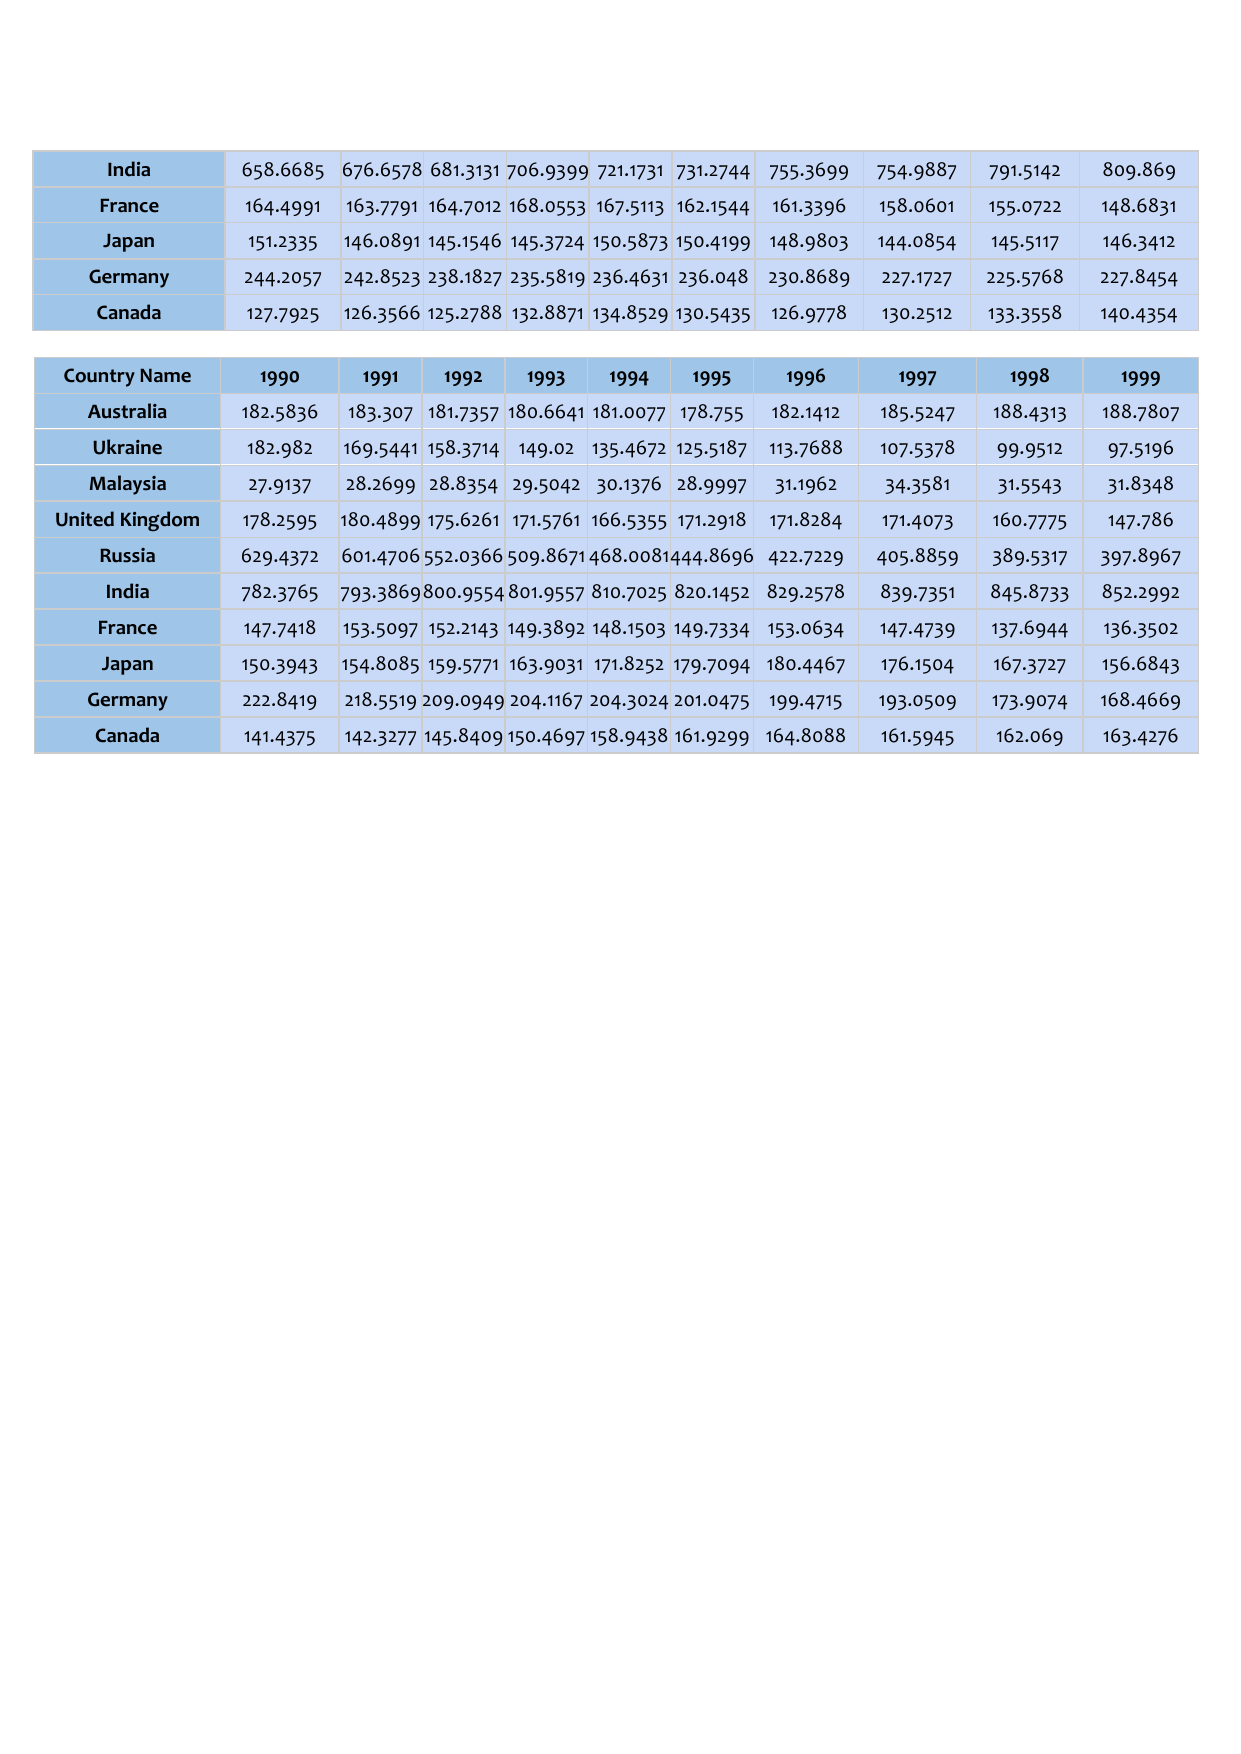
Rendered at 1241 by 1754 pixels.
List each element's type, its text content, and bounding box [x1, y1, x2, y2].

table_cell 107.5378 [859, 430, 976, 464]
table_cell 31.1962 [754, 466, 858, 500]
table_cell 199.4715 [754, 682, 858, 716]
table_cell 169.5441 [340, 430, 421, 464]
table_cell 133.3558 [971, 295, 1079, 330]
table_cell 125.5187 [671, 430, 753, 464]
table_cell 171.8252 [588, 646, 670, 680]
table_cell 130.5435 [673, 295, 754, 330]
table_cell 422.7229 [754, 538, 858, 572]
table_cell 180.6641 [506, 394, 587, 428]
table_cell 676.6578 [342, 152, 423, 186]
table_cell 149.02 [506, 430, 587, 464]
table_cell India [35, 574, 220, 608]
table_header 1997 [859, 358, 976, 393]
table_cell Canada [34, 295, 224, 330]
table_cell 180.4899 [340, 502, 421, 536]
table_cell 132.8871 [507, 295, 588, 330]
table_cell 145.8409 [423, 718, 504, 752]
table_cell 153.5097 [340, 610, 421, 644]
table_cell 820.1452 [671, 574, 753, 608]
table_cell 168.0553 [507, 188, 588, 222]
table_cell Canada [35, 718, 220, 752]
table_header 1996 [754, 358, 858, 393]
table_cell 244.2057 [226, 260, 340, 294]
table_header 1993 [506, 358, 587, 393]
table_cell 148.6831 [1080, 188, 1198, 222]
table_cell 161.9299 [671, 718, 753, 752]
table_cell 731.2744 [673, 152, 754, 186]
table_cell 791.5142 [971, 152, 1079, 186]
table_cell 552.0366 [423, 538, 504, 572]
table_cell 146.0891 [342, 223, 423, 258]
table_cell 178.755 [671, 394, 753, 428]
table_cell 242.8523 [342, 260, 423, 294]
table_cell 845.8733 [977, 574, 1082, 608]
table_cell 156.6843 [1084, 646, 1198, 680]
table_cell Ukraine [35, 430, 220, 464]
table_cell 113.7688 [754, 430, 858, 464]
table_cell 135.4672 [588, 430, 670, 464]
table_cell 509.8671 [506, 538, 587, 572]
table_cell 126.3566 [342, 295, 423, 330]
table_header 1999 [1084, 358, 1198, 393]
table_cell 28.2699 [340, 466, 421, 500]
table_cell 137.6944 [977, 610, 1082, 644]
table_cell 601.4706 [340, 538, 421, 572]
table_cell Germany [34, 260, 224, 294]
table_cell 149.7334 [671, 610, 753, 644]
table_cell 149.3892 [506, 610, 587, 644]
table_cell France [35, 610, 220, 644]
table_cell 147.786 [1084, 502, 1198, 536]
table_cell 167.5113 [590, 188, 671, 222]
table_cell 706.9399 [507, 152, 588, 186]
table_cell 163.4276 [1084, 718, 1198, 752]
table_header 1991 [340, 358, 421, 393]
table_cell 158.9438 [588, 718, 670, 752]
table_cell 171.8284 [754, 502, 858, 536]
table_cell 145.3724 [507, 223, 588, 258]
table_cell 754.9887 [864, 152, 970, 186]
table_cell 171.2918 [671, 502, 753, 536]
table_cell 204.3024 [588, 682, 670, 716]
table_cell 809.869 [1080, 152, 1198, 186]
table_cell Japan [35, 646, 220, 680]
table_cell 161.5945 [859, 718, 976, 752]
table_cell 810.7025 [588, 574, 670, 608]
table_cell 150.3943 [221, 646, 338, 680]
table_header 1990 [221, 358, 338, 393]
table_cell 629.4372 [221, 538, 338, 572]
table_cell 151.2335 [226, 223, 340, 258]
table_cell 162.1544 [673, 188, 754, 222]
table_cell India [34, 152, 224, 186]
table_cell 130.2512 [864, 295, 970, 330]
table_cell 28.9997 [671, 466, 753, 500]
table_cell 99.9512 [977, 430, 1082, 464]
table_cell 793.3869 [340, 574, 421, 608]
table_cell Australia [35, 394, 220, 428]
table_cell 126.9778 [756, 295, 863, 330]
table_cell 164.7012 [424, 188, 506, 222]
table_cell 681.3131 [424, 152, 506, 186]
table_cell 159.5771 [423, 646, 504, 680]
table_cell 468.0081 [588, 538, 670, 572]
table_cell 163.7791 [342, 188, 423, 222]
table_cell 142.3277 [340, 718, 421, 752]
table_cell 238.1827 [424, 260, 506, 294]
table_cell 405.8859 [859, 538, 976, 572]
table_cell 164.4991 [226, 188, 340, 222]
table_cell 236.4631 [590, 260, 671, 294]
table_cell 144.0854 [864, 223, 970, 258]
table_cell 147.7418 [221, 610, 338, 644]
table_cell 829.2578 [754, 574, 858, 608]
table_cell 27.9137 [221, 466, 338, 500]
table_cell 29.5042 [506, 466, 587, 500]
table_cell 97.5196 [1084, 430, 1198, 464]
table_cell 201.0475 [671, 682, 753, 716]
table_cell 148.9803 [756, 223, 863, 258]
table_cell 181.7357 [423, 394, 504, 428]
table_cell 148.1503 [588, 610, 670, 644]
table_header 1995 [671, 358, 753, 393]
table_cell 180.4467 [754, 646, 858, 680]
table_header Country Name [35, 358, 220, 393]
table_cell 152.2143 [423, 610, 504, 644]
table_cell 150.5873 [590, 223, 671, 258]
table_cell 185.5247 [859, 394, 976, 428]
table_cell 155.0722 [971, 188, 1079, 222]
table_cell 173.9074 [977, 682, 1082, 716]
table_header 1992 [423, 358, 504, 393]
table_cell 125.2788 [424, 295, 506, 330]
table_cell 800.9554 [423, 574, 504, 608]
table_cell 658.6685 [226, 152, 340, 186]
table_cell 146.3412 [1080, 223, 1198, 258]
table_cell 236.048 [673, 260, 754, 294]
table_cell 182.982 [221, 430, 338, 464]
table_cell Malaysia [35, 466, 220, 500]
table_cell 30.1376 [588, 466, 670, 500]
table_cell 755.3699 [756, 152, 863, 186]
table_cell 158.0601 [864, 188, 970, 222]
table_cell 181.0077 [588, 394, 670, 428]
table_cell 145.1546 [424, 223, 506, 258]
table_cell 150.4697 [506, 718, 587, 752]
table_cell 235.5819 [507, 260, 588, 294]
table_cell 136.3502 [1084, 610, 1198, 644]
table_cell 839.7351 [859, 574, 976, 608]
table_cell 140.4354 [1080, 295, 1198, 330]
table_cell 193.0509 [859, 682, 976, 716]
table_cell 721.1731 [590, 152, 671, 186]
table_header 1998 [977, 358, 1082, 393]
table_cell 188.4313 [977, 394, 1082, 428]
table_cell 158.3714 [423, 430, 504, 464]
table_cell United Kingdom [35, 502, 220, 536]
table_cell 163.9031 [506, 646, 587, 680]
table_cell 167.3727 [977, 646, 1082, 680]
table_cell 175.6261 [423, 502, 504, 536]
table_cell 31.8348 [1084, 466, 1198, 500]
table_cell 145.5117 [971, 223, 1079, 258]
table_cell 164.8088 [754, 718, 858, 752]
table_cell France [34, 188, 224, 222]
table_cell 162.069 [977, 718, 1082, 752]
table_cell 183.307 [340, 394, 421, 428]
table_cell 28.8354 [423, 466, 504, 500]
table_cell 176.1504 [859, 646, 976, 680]
table_cell 31.5543 [977, 466, 1082, 500]
table_cell 134.8529 [590, 295, 671, 330]
table_cell 150.4199 [673, 223, 754, 258]
table_cell Germany [35, 682, 220, 716]
table_cell 182.1412 [754, 394, 858, 428]
table_cell Japan [34, 223, 224, 258]
table_cell 179.7094 [671, 646, 753, 680]
table_cell 188.7807 [1084, 394, 1198, 428]
table_cell 171.5761 [506, 502, 587, 536]
table_cell 801.9557 [506, 574, 587, 608]
table_cell 153.0634 [754, 610, 858, 644]
table_cell 230.8689 [756, 260, 863, 294]
table_cell 182.5836 [221, 394, 338, 428]
table_cell 34.3581 [859, 466, 976, 500]
table_cell 225.5768 [971, 260, 1079, 294]
table_cell 397.8967 [1084, 538, 1198, 572]
table_cell 782.3765 [221, 574, 338, 608]
table_cell 389.5317 [977, 538, 1082, 572]
table_cell 444.8696 [671, 538, 753, 572]
table_cell 147.4739 [859, 610, 976, 644]
table_cell 227.1727 [864, 260, 970, 294]
table_header 1994 [588, 358, 670, 393]
table_cell 222.8419 [221, 682, 338, 716]
table_cell 209.0949 [423, 682, 504, 716]
table_cell Russia [35, 538, 220, 572]
table_cell 161.3396 [756, 188, 863, 222]
table_cell 168.4669 [1084, 682, 1198, 716]
table_cell 171.4073 [859, 502, 976, 536]
table_cell 852.2992 [1084, 574, 1198, 608]
table_cell 127.7925 [226, 295, 340, 330]
table_cell 154.8085 [340, 646, 421, 680]
table_cell 204.1167 [506, 682, 587, 716]
table_cell 227.8454 [1080, 260, 1198, 294]
table_cell 166.5355 [588, 502, 670, 536]
table_cell 178.2595 [221, 502, 338, 536]
table_cell 141.4375 [221, 718, 338, 752]
table_cell 160.7775 [977, 502, 1082, 536]
table_cell 218.5519 [340, 682, 421, 716]
